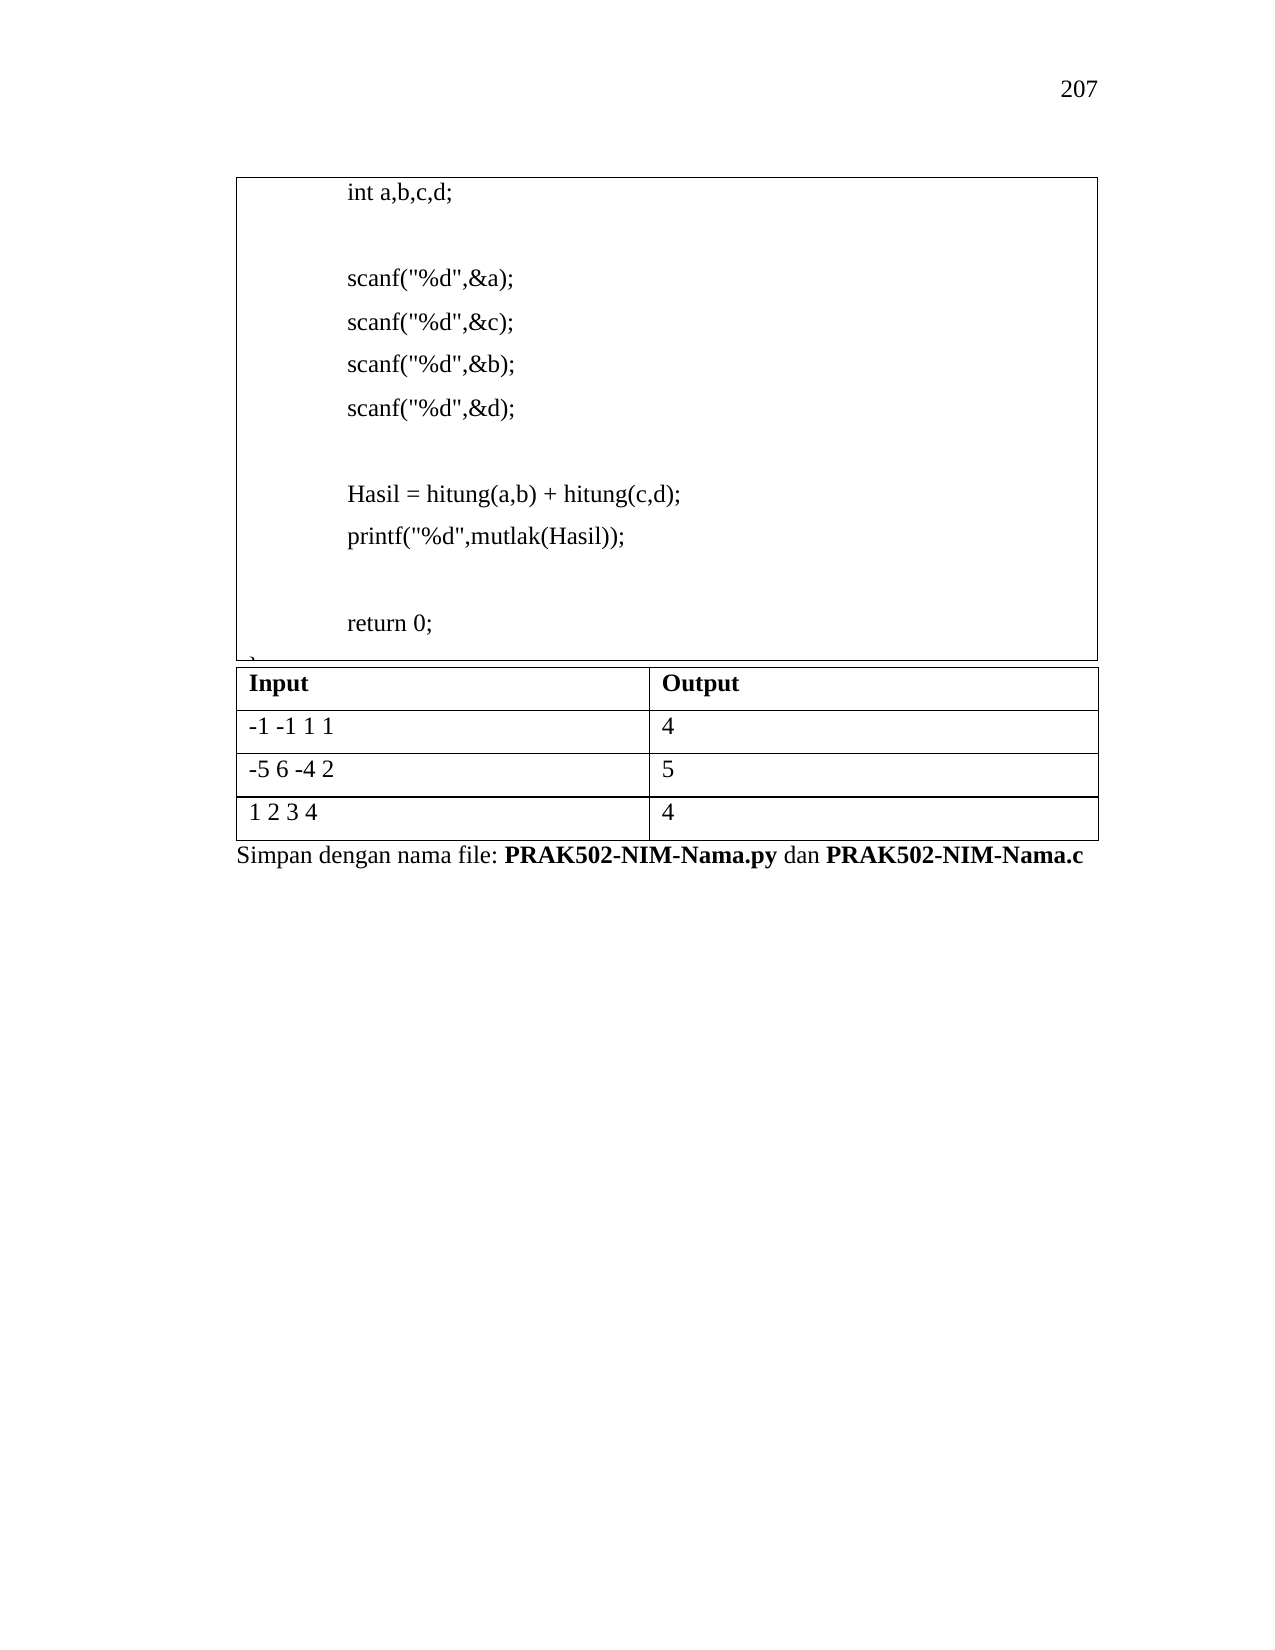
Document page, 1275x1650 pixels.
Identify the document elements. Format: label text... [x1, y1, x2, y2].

table_cell 4 [650, 711, 1098, 753]
text Simpan dengan nama file: PRAK502-NIM-Nama.py dan PRAK502-NIM-Nama.c [236, 841, 1098, 869]
table_header Output [650, 668, 1098, 710]
table_header Input [237, 668, 649, 710]
table_cell 4 [650, 798, 1098, 839]
table_cell -5 6 -4 2 [237, 754, 649, 796]
table_cell -1 -1 1 1 [237, 711, 649, 753]
table_cell 5 [650, 754, 1098, 796]
table_cell 1 2 3 4 [237, 798, 649, 839]
